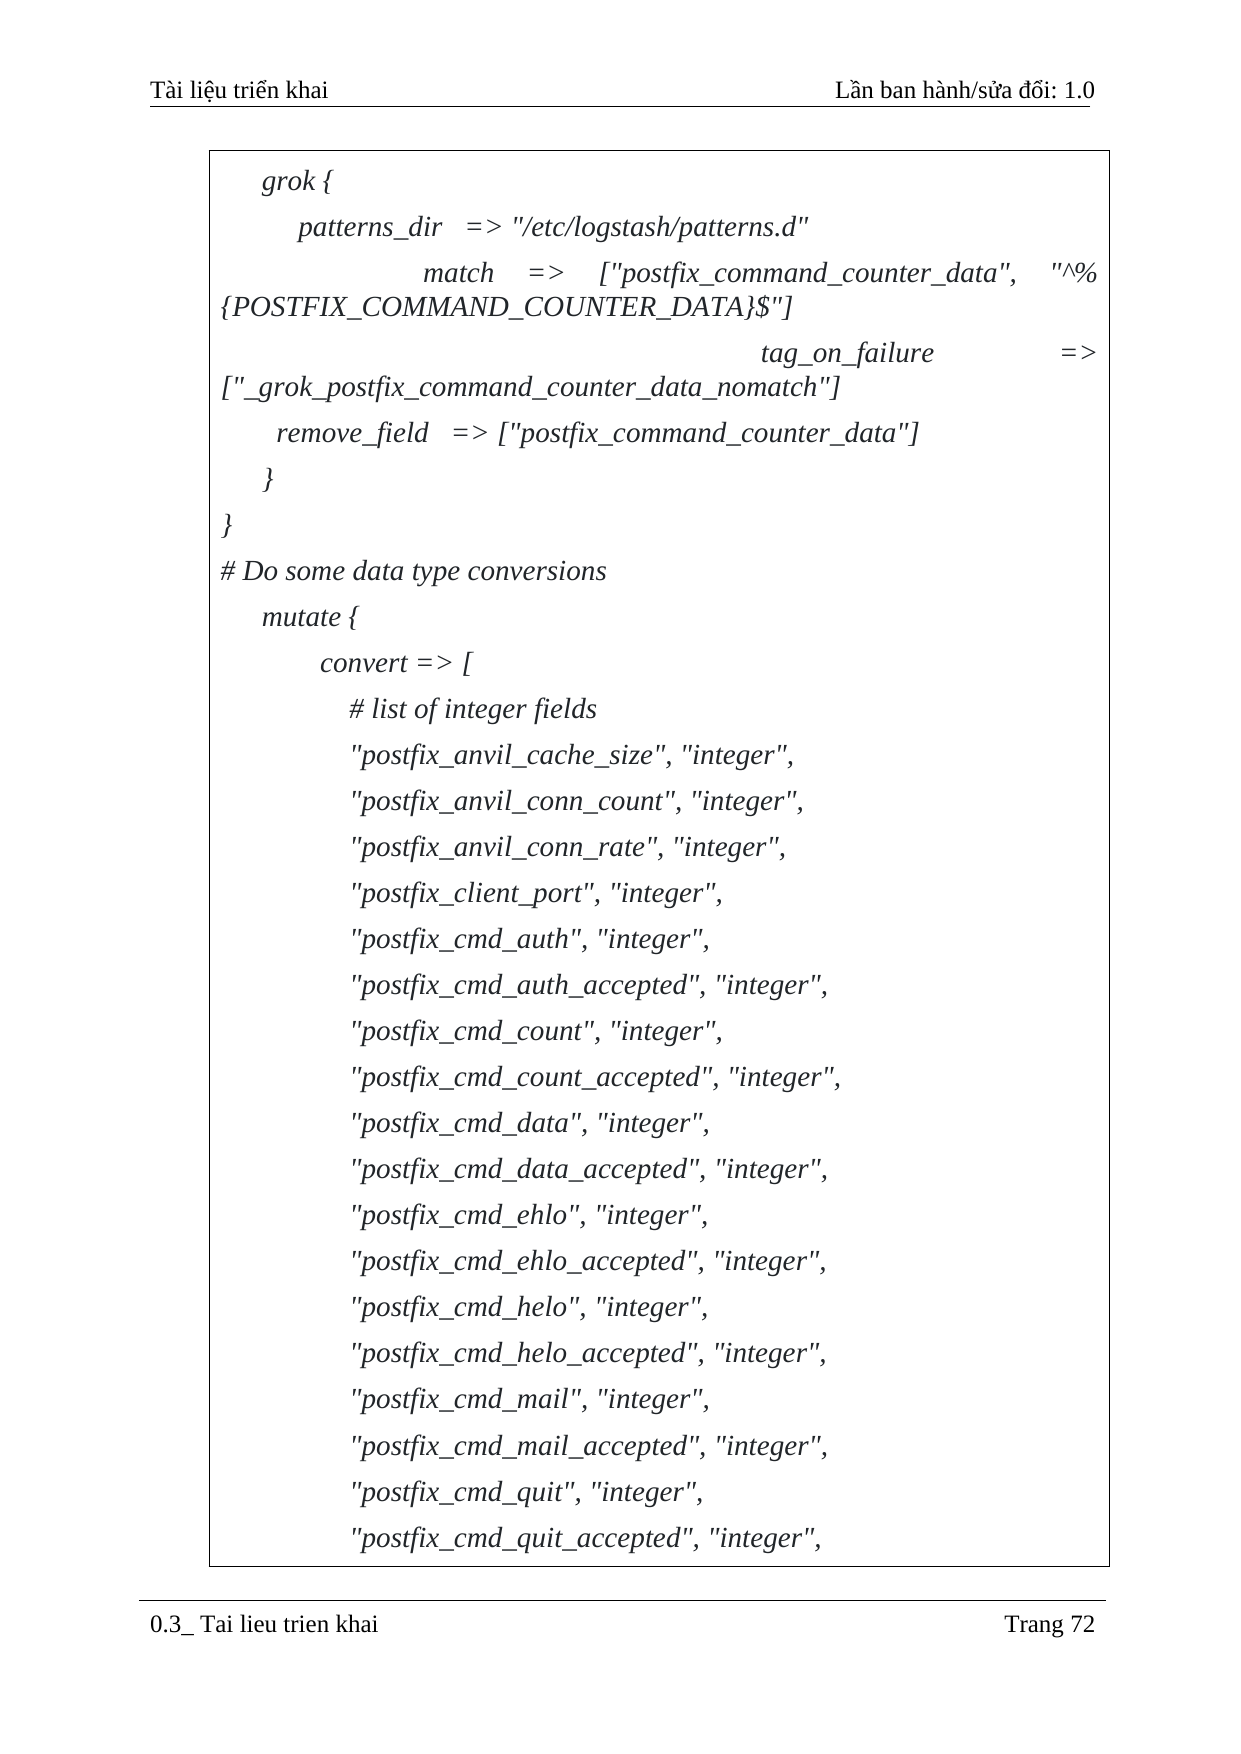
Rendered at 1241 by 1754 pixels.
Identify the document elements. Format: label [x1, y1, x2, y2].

table_header [210, 151, 1109, 1566]
